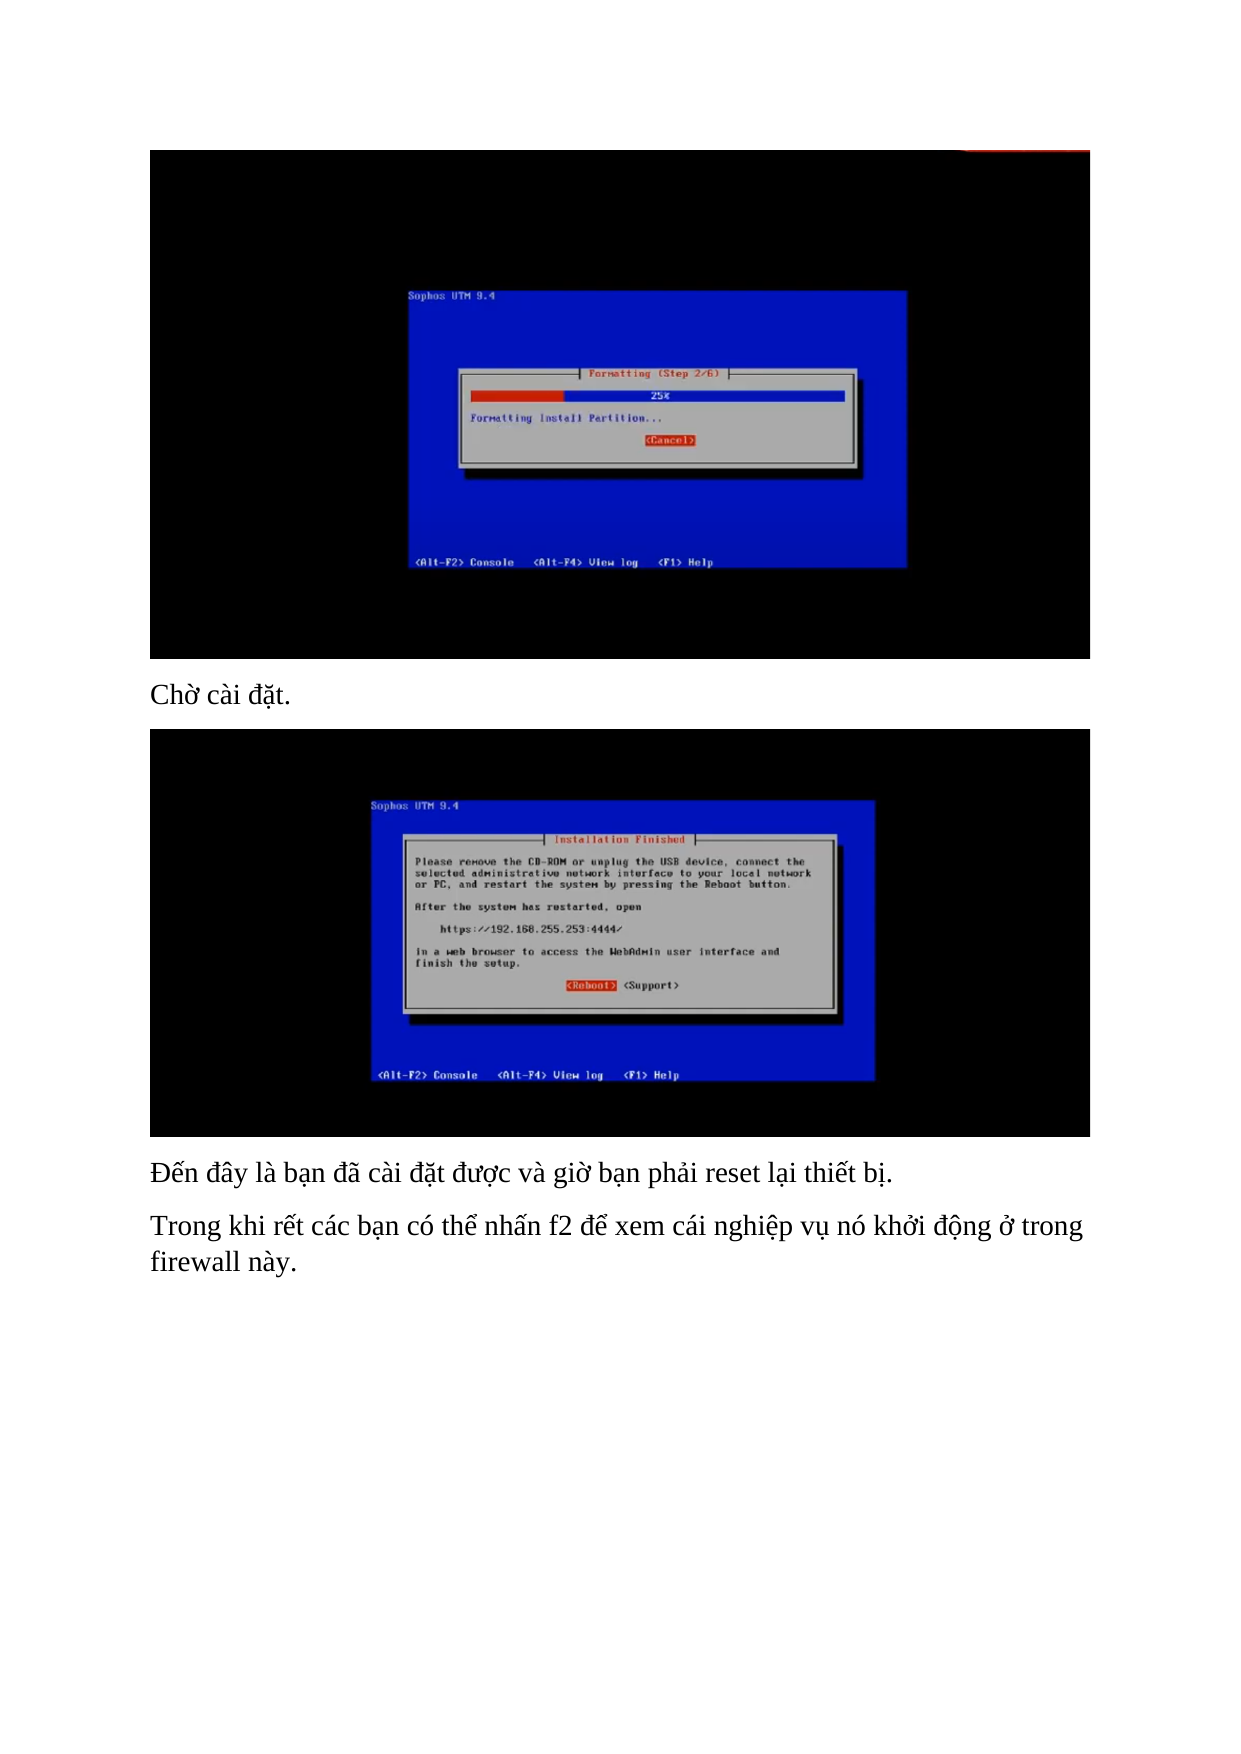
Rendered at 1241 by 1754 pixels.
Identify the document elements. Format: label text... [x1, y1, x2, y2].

picture [150, 150, 1091, 659]
text Trong khi rết các bạn có thể nhấn f2 để xem cái nghiệp vụ nó khởi động ở trong firewall này. [150, 1208, 1090, 1278]
text Đến đây là bạn đã cài đặt được và giờ bạn phải reset lại thiết bị. [150, 1155, 1090, 1189]
text Chờ cài đặt. [150, 677, 1090, 711]
picture [150, 729, 1091, 1137]
